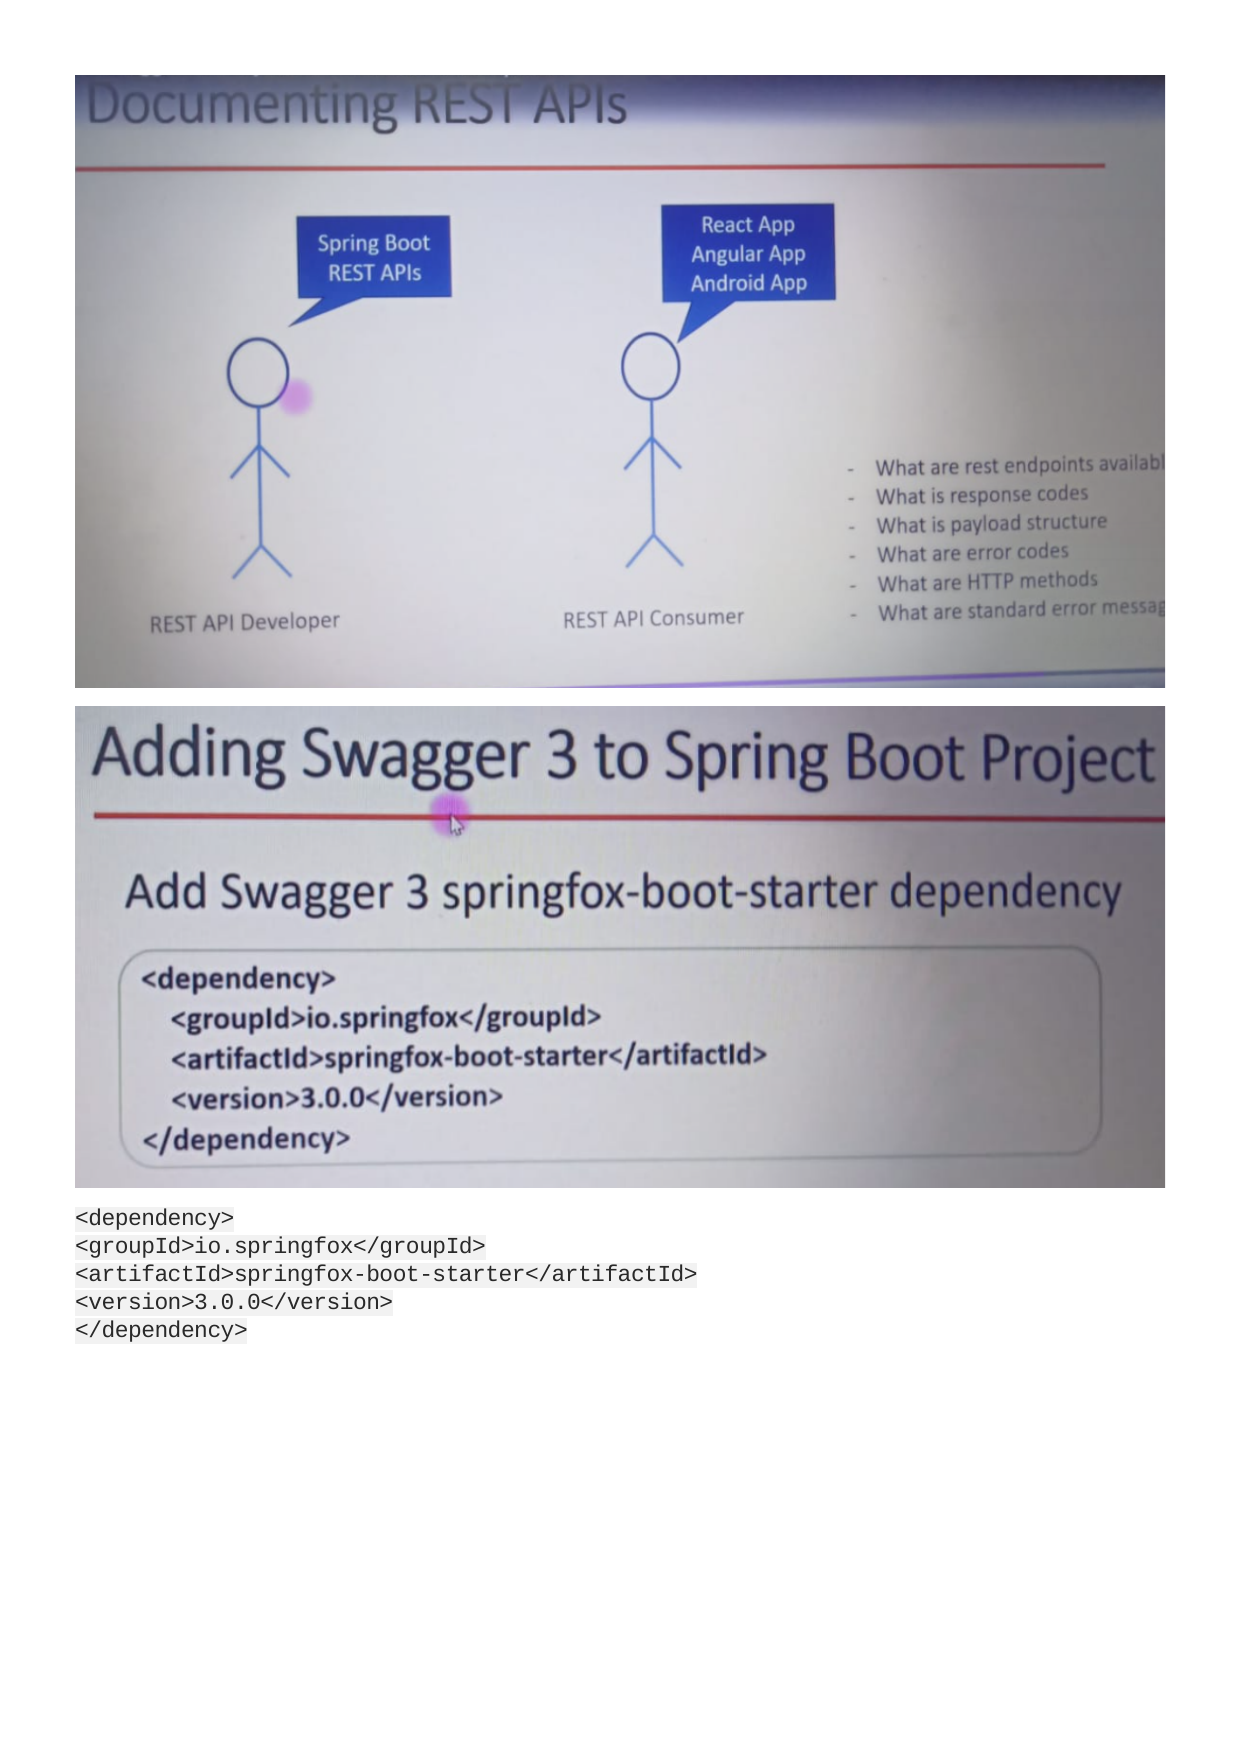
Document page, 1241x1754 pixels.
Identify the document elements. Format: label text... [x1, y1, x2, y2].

picture [75, 706, 1166, 1188]
text <dependency> <groupId>io.springfox</groupId> <artifactId>springfox-boot-starter</artifactId> <version>3.0.0</version> </dependency> [75, 1207, 1165, 1344]
picture [75, 75, 1166, 688]
